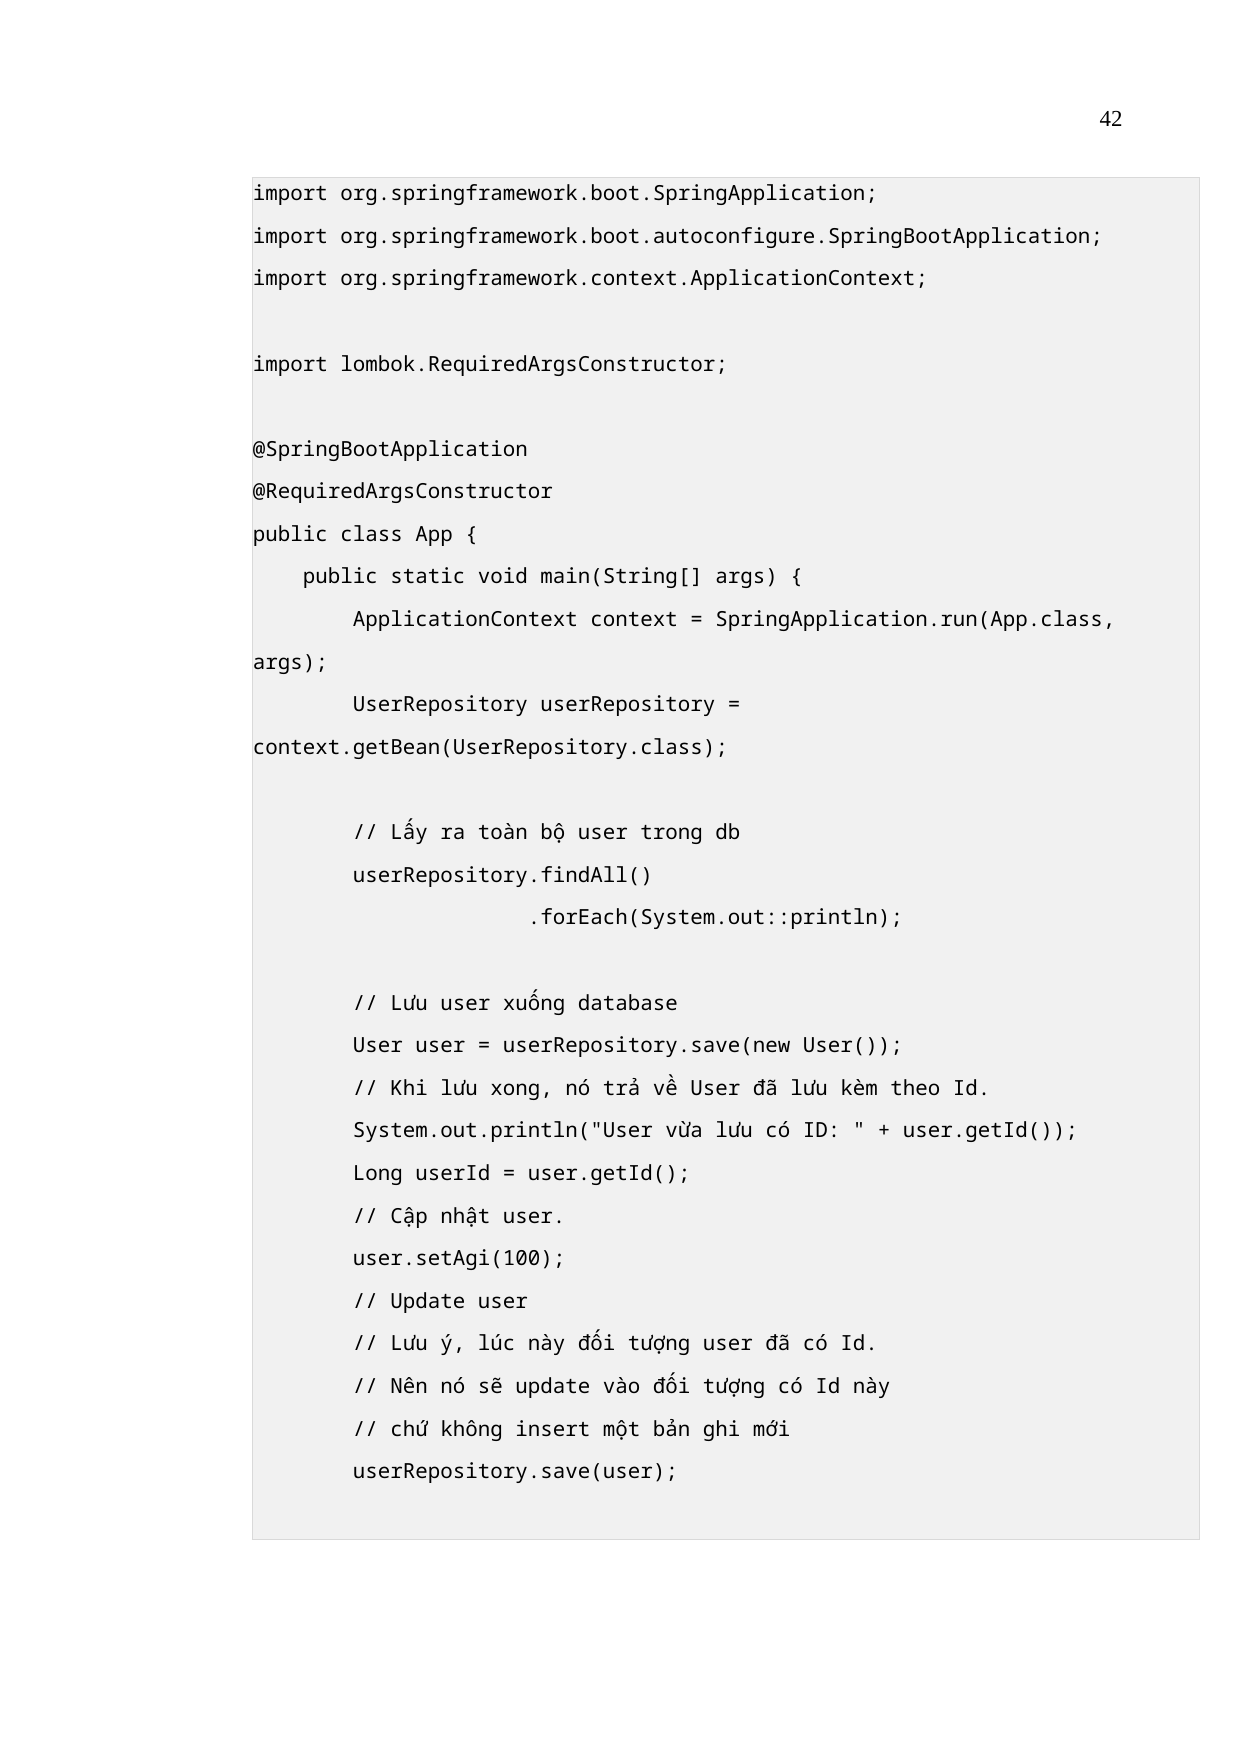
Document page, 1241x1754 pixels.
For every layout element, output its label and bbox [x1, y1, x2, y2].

table_cell [253, 178, 1199, 1539]
